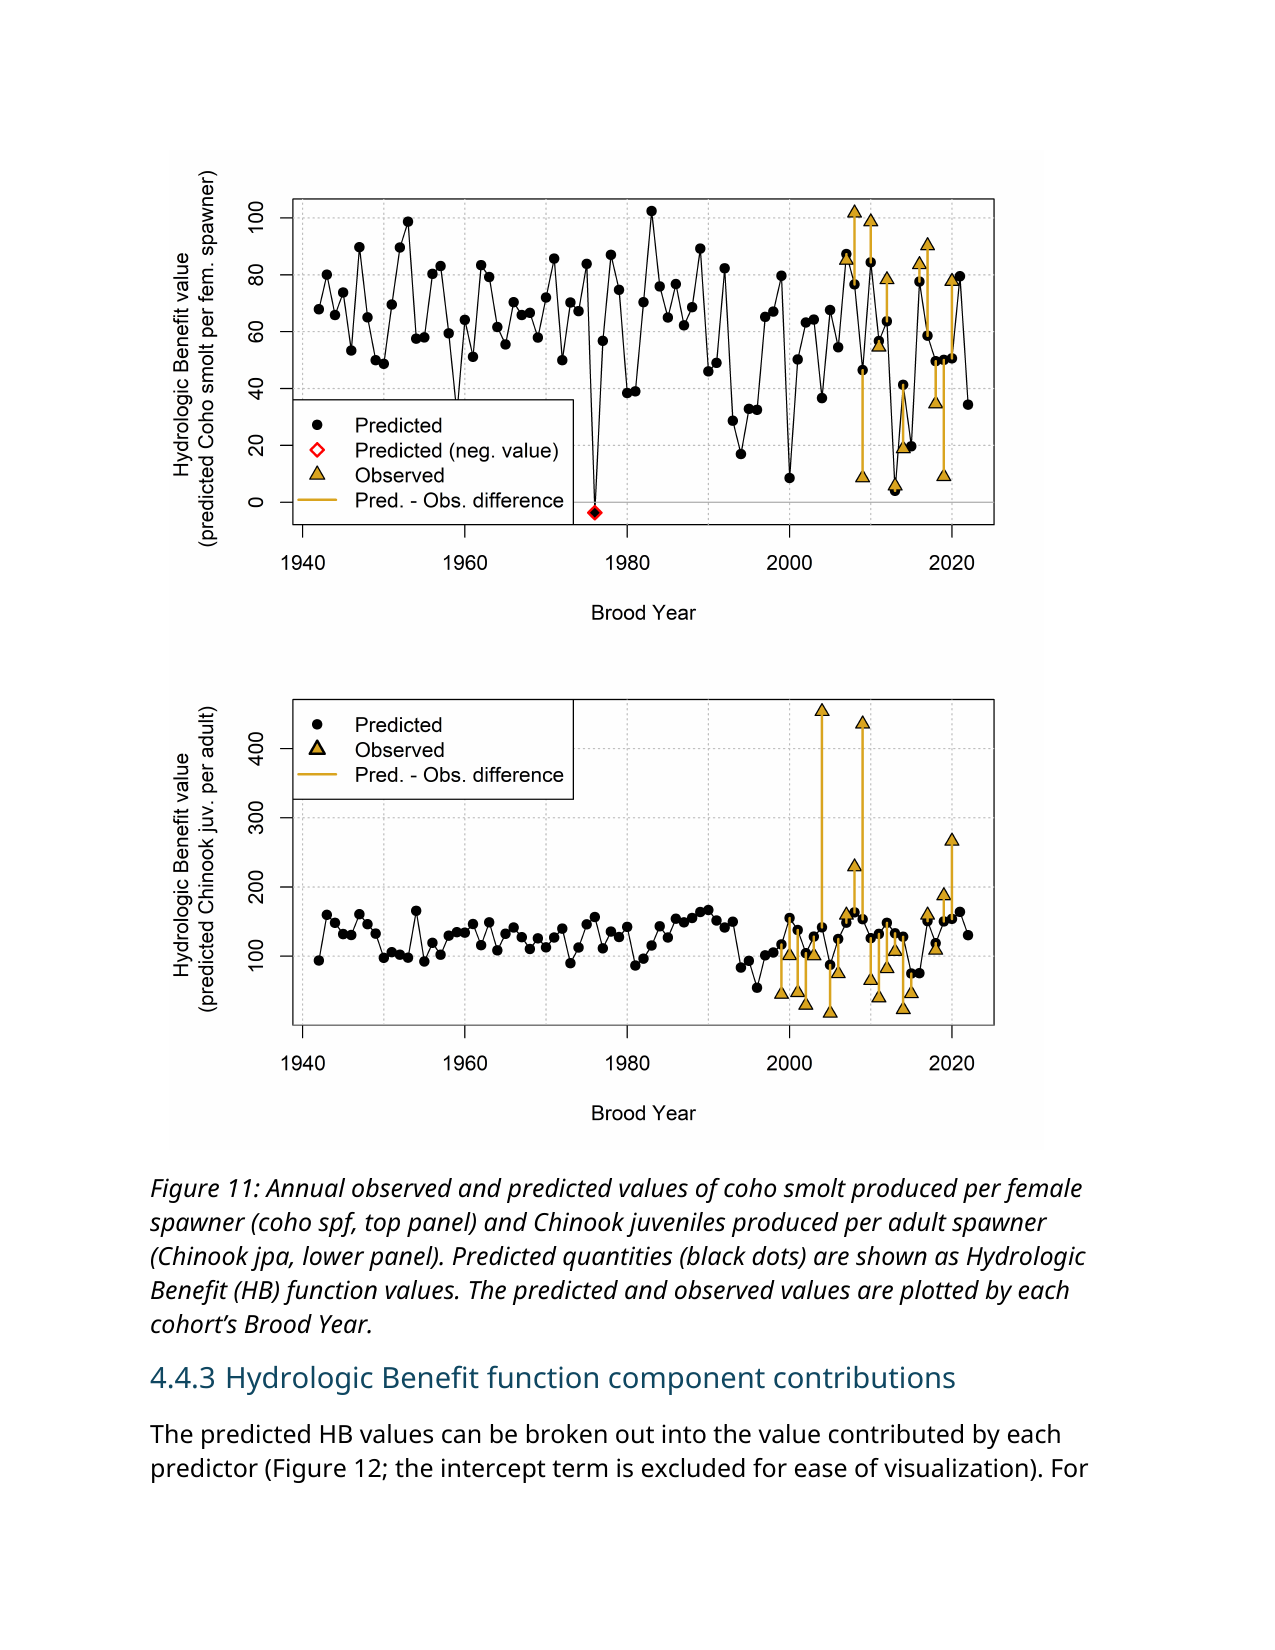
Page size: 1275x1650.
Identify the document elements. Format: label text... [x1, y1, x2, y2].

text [150, 1416, 1125, 1484]
picture [168, 150, 1044, 1150]
text Figure 11: Annual observed and predicted values of coho smolt produced per female spawner (coho spf, top panel) and Chinook juveniles produced per adult spawner (Chinook jpa, lower panel). Predicted quantities (black dots) are shown as Hydrologic Benefit (HB) function values. The predicted and observed values are plotted by each cohort’s Brood Year. [150, 1171, 1125, 1341]
subtitle 4.4.3 Hydrologic Benefit function component contributions [150, 1358, 1125, 1397]
